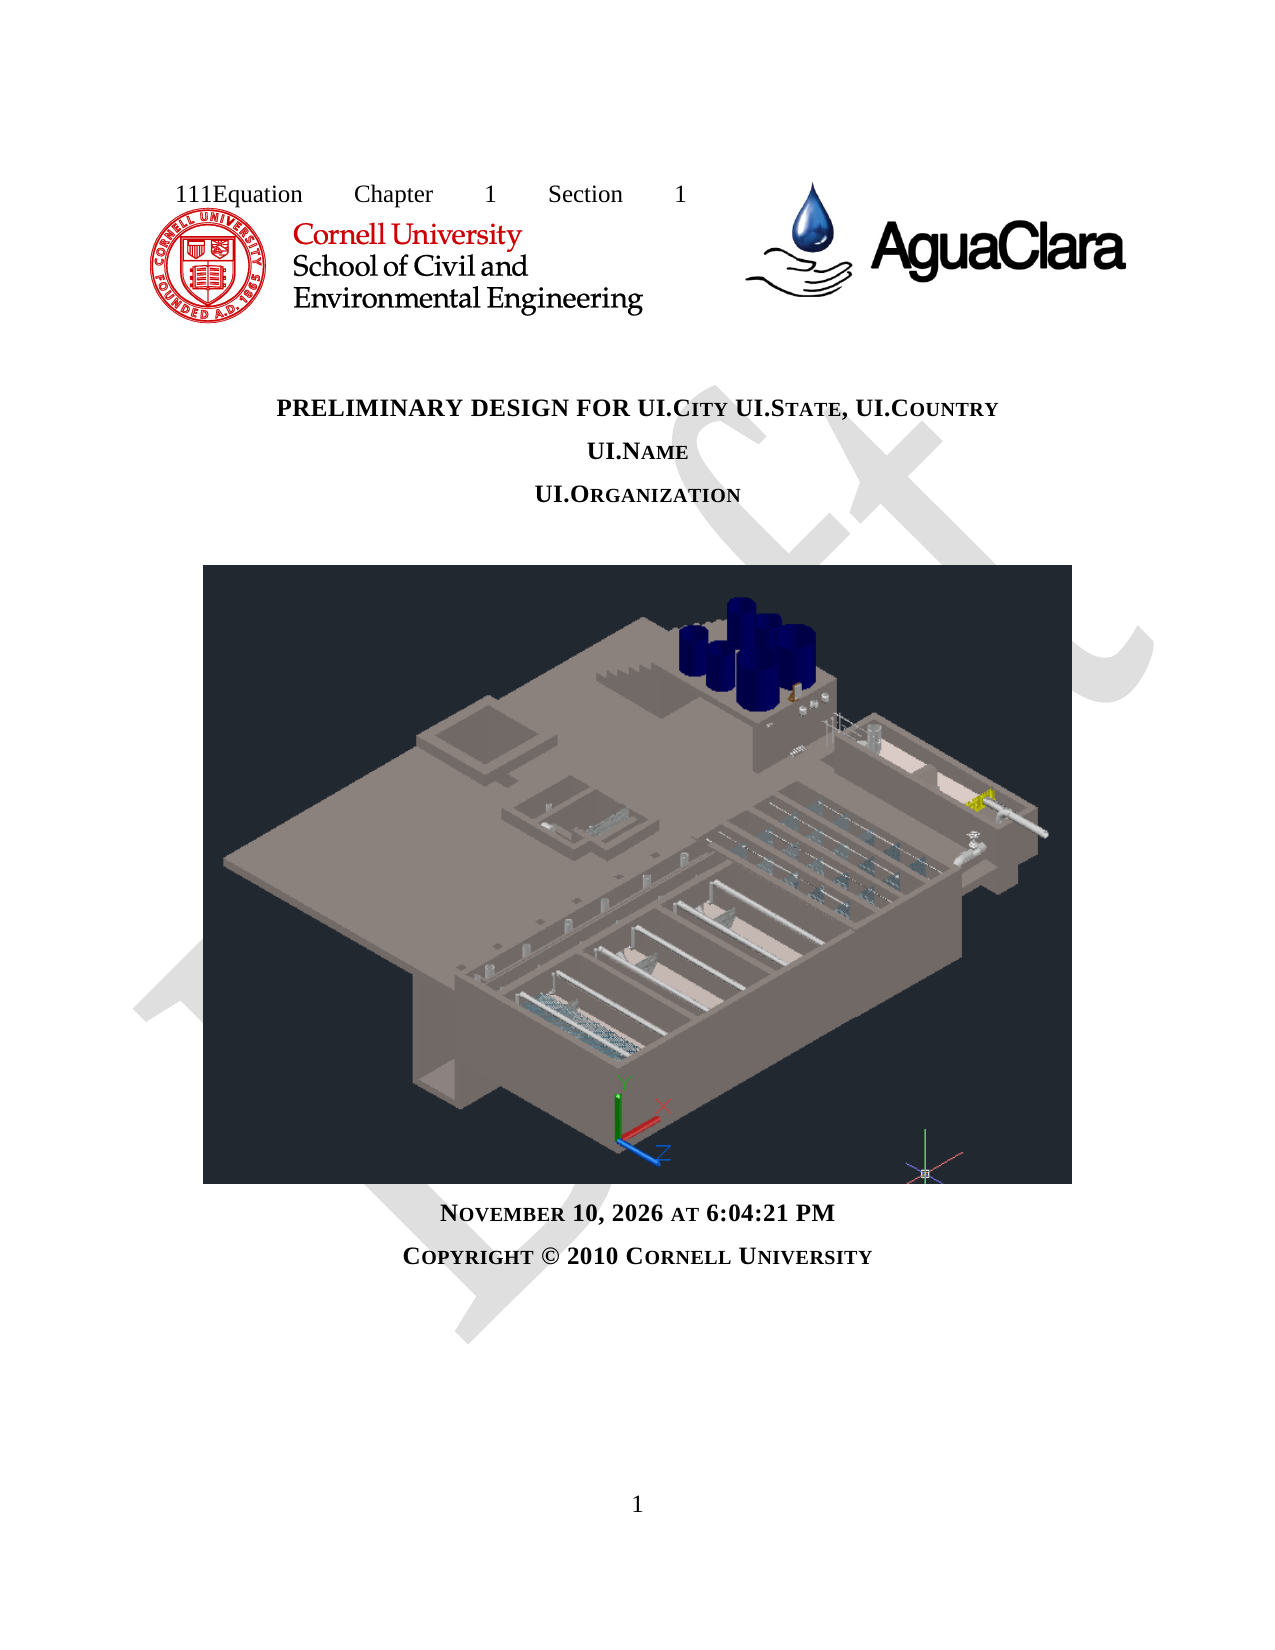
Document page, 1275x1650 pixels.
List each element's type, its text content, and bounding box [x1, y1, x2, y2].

text UI.Organization [150, 479, 1125, 508]
text UI.Name [150, 436, 1125, 464]
text PRELIMINARY DESIGN FOR UI.City UI.State, UI.Country [150, 393, 631, 421]
text PRELIMINARY DESIGN FOR UI.City UI.State, UI.Country [637, 393, 1125, 421]
table_header [698, 179, 1136, 323]
text Copyright © 2010 Cornell University [150, 1241, 1125, 1270]
picture [734, 178, 1137, 303]
text June 2, 2014 at 11:00:17 AM [150, 1198, 1125, 1227]
table_header [139, 179, 698, 323]
picture [203, 565, 1072, 1184]
